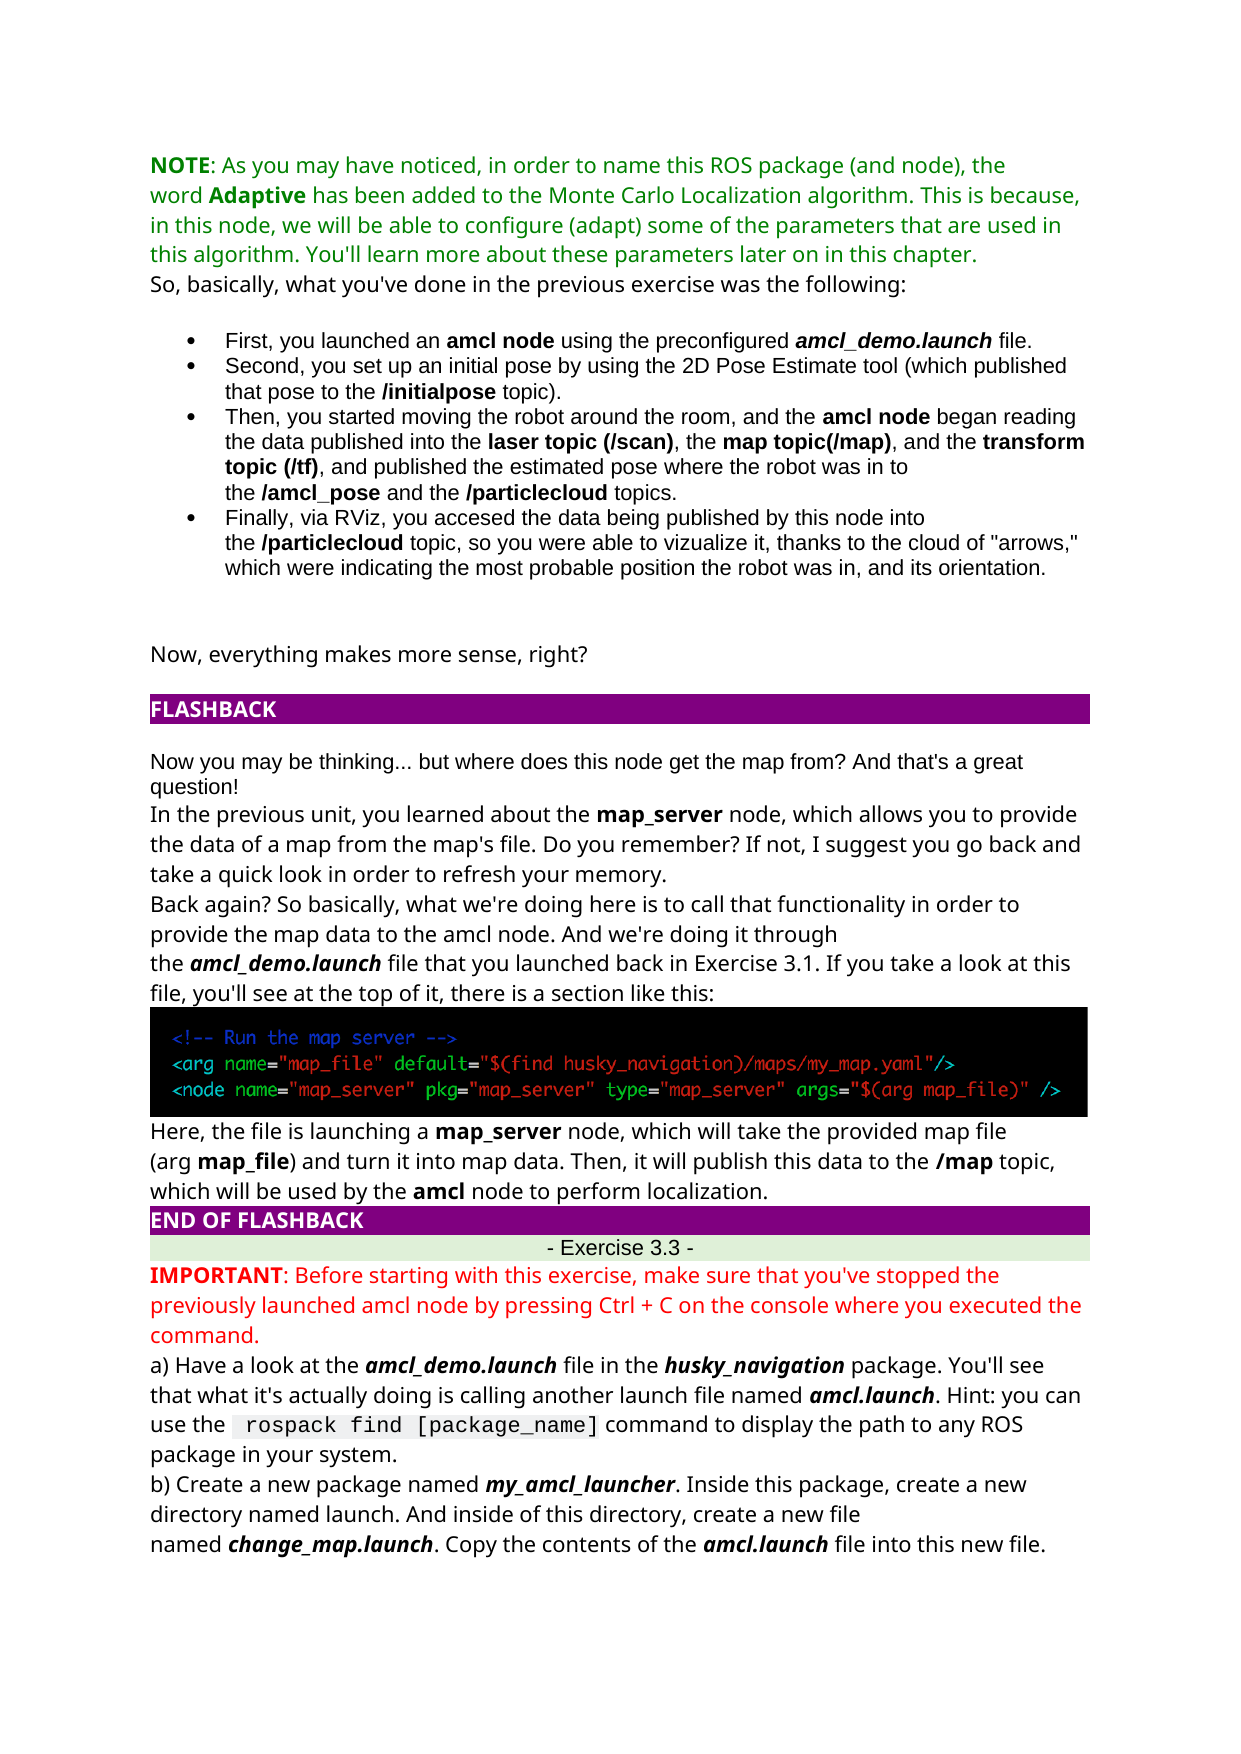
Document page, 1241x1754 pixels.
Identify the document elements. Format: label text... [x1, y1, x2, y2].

text Now you may be thinking... but where does this node get the map from? And that's a great question! [150, 724, 1090, 799]
text IMPORTANT: Before starting with this exercise, make sure that you've stopped the previously launched amcl node by pressing Ctrl + C on the console where you executed the command. [150, 1261, 1090, 1350]
text Here, the file is launching a map_server node, which will take the provided map file (arg map_file) and turn it into map data. Then, it will publish this data to the /map topic, which will be used by the amcl node to perform localization. [150, 1116, 1090, 1206]
text Back again? So basically, what we're doing here is to call that functionality in order to provide the map data to the amcl node. And we're doing it through the amcl_demo.launch file that you launched back in Exercise 3.1. If you take a look at this file, you'll see at the top of it, there is a section like this: [150, 889, 1090, 1008]
text a) Have a look at the amcl_demo.launch file in the husky_navigation package. You'll see that what it's actually doing is calling another launch file named amcl.launch. Hint: you can use the rospack find [package_name] command to display the path to any ROS package in your system. [150, 1350, 1090, 1469]
text b) Create a new package named my_amcl_launcher. Inside this package, create a new directory named launch. And inside of this directory, create a new file named change_map.launch. Copy the contents of the amcl.launch file into this new file. [150, 1469, 1090, 1559]
text Now, everything makes more sense, right? [150, 609, 1090, 669]
text - Exercise 3.3 - [150, 1235, 1090, 1261]
picture [150, 1007, 1088, 1117]
text In the previous unit, you learned about the map_server node, which allows you to provide the data of a map from the map's file. Do you remember? If not, I suggest you go back and take a quick look in order to refresh your memory. [150, 799, 1090, 889]
text END OF FLASHBACK [150, 1206, 1090, 1235]
text NOTE: As you may have noticed, in order to name this ROS package (and node), the word Adaptive has been added to the Monte Carlo Localization algorithm. This is because, in this node, we will be able to configure (adapt) some of the parameters that are used in this algorithm. You'll learn more about these parameters later on in this chapter. [150, 150, 1090, 269]
list Second, you set up an initial pose by using the 2D Pose Estimate tool (which published that pose to the /initialpose topic). [187, 353, 1090, 404]
list Finally, via RViz, you accesed the data being published by this node into the /particlecloud topic, so you were able to vizualize it, thanks to the cloud of "arrows," which were indicating the most probable position the robot was in, and its orientation. [187, 504, 1090, 580]
text FLASHBACK [150, 694, 1090, 724]
text So, basically, what you've done in the previous exercise was the following: [150, 269, 1090, 299]
list Then, you started moving the robot around the room, and the amcl node began reading the data published into the laser topic (/scan), the map topic(/map), and the transform topic (/tf), and published the estimated pose where the robot was in to the /amcl_pose and the /particlecloud topics. [187, 404, 1090, 504]
list First, you launched an amcl node using the preconfigured amcl_demo.launch file. [187, 328, 1090, 353]
